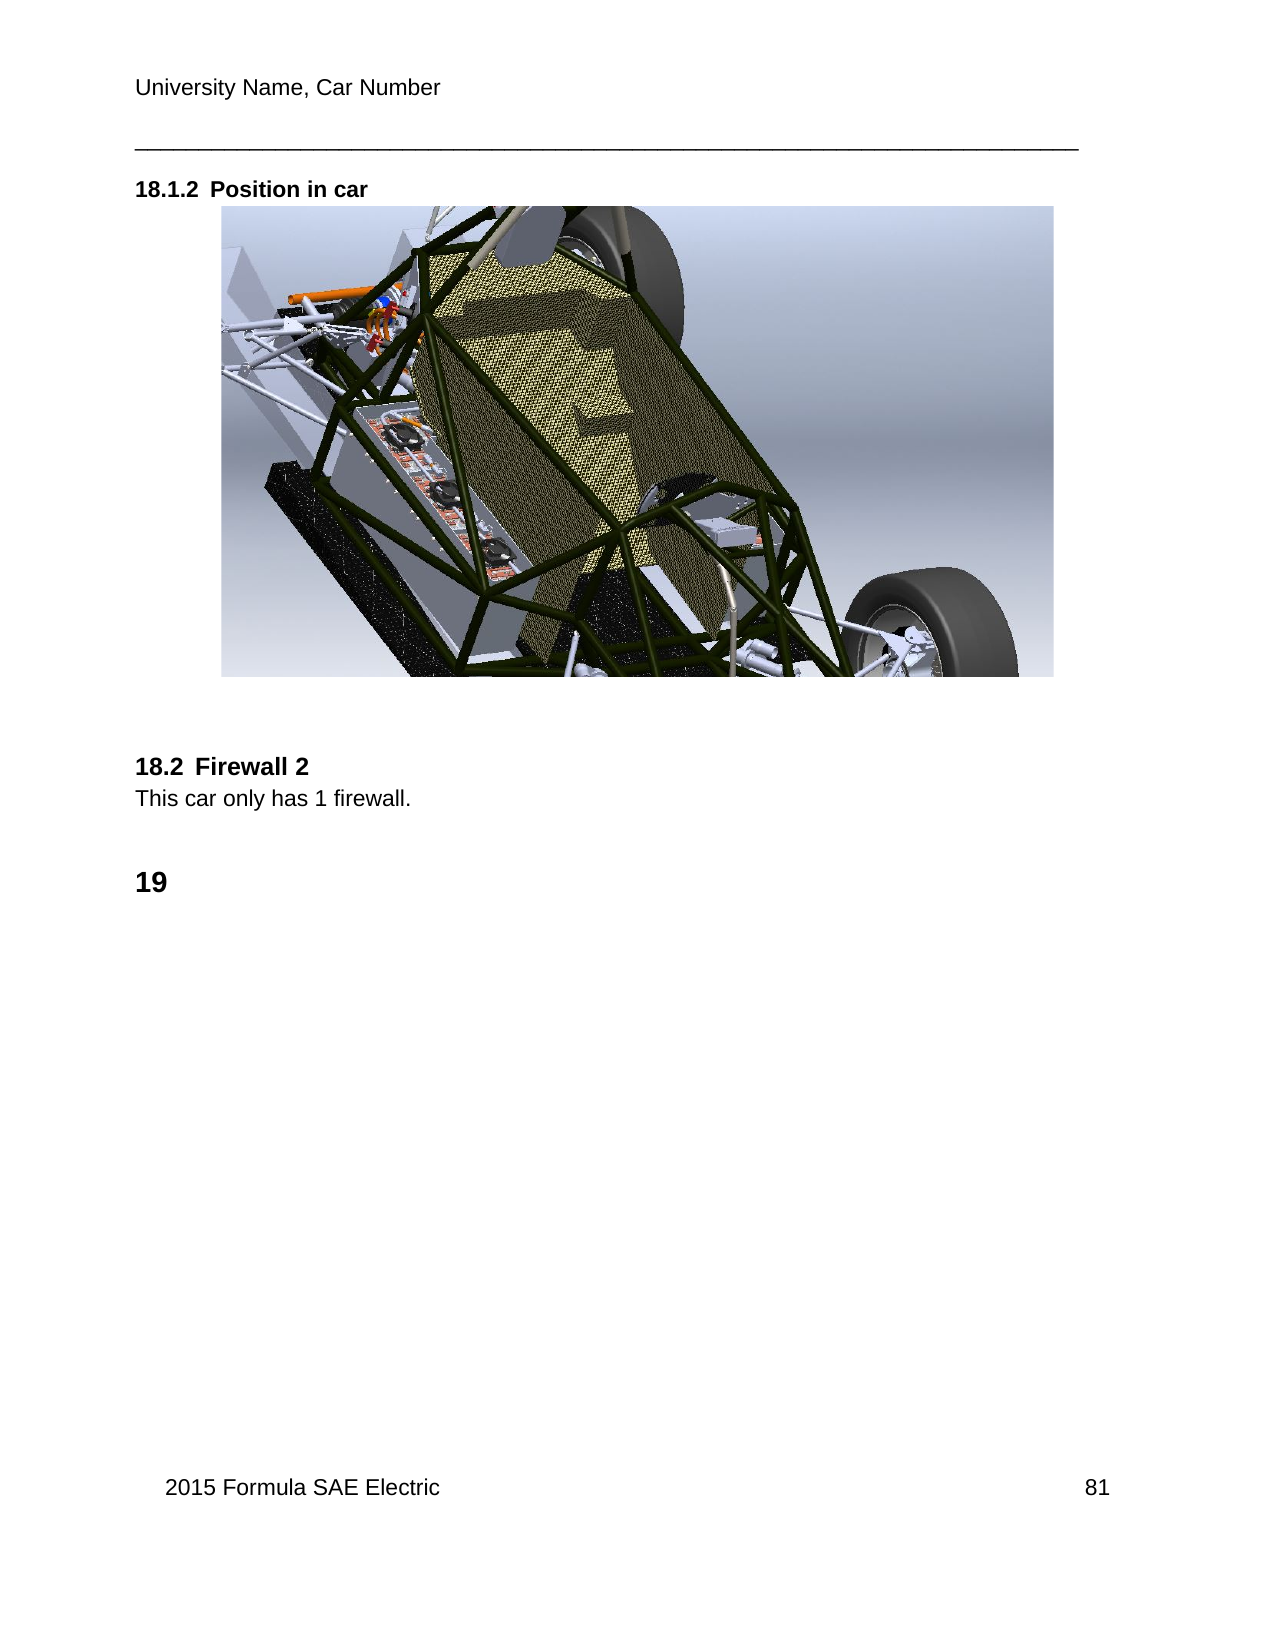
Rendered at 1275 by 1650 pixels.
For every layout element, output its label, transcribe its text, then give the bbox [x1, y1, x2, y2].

subtitle Firewall 2 [135, 752, 1140, 781]
text This car only has 1 firewall. [135, 785, 1140, 811]
picture [221, 206, 1054, 677]
subtitle Appendix [135, 865, 1140, 899]
subtitle Position in car [135, 176, 1140, 202]
